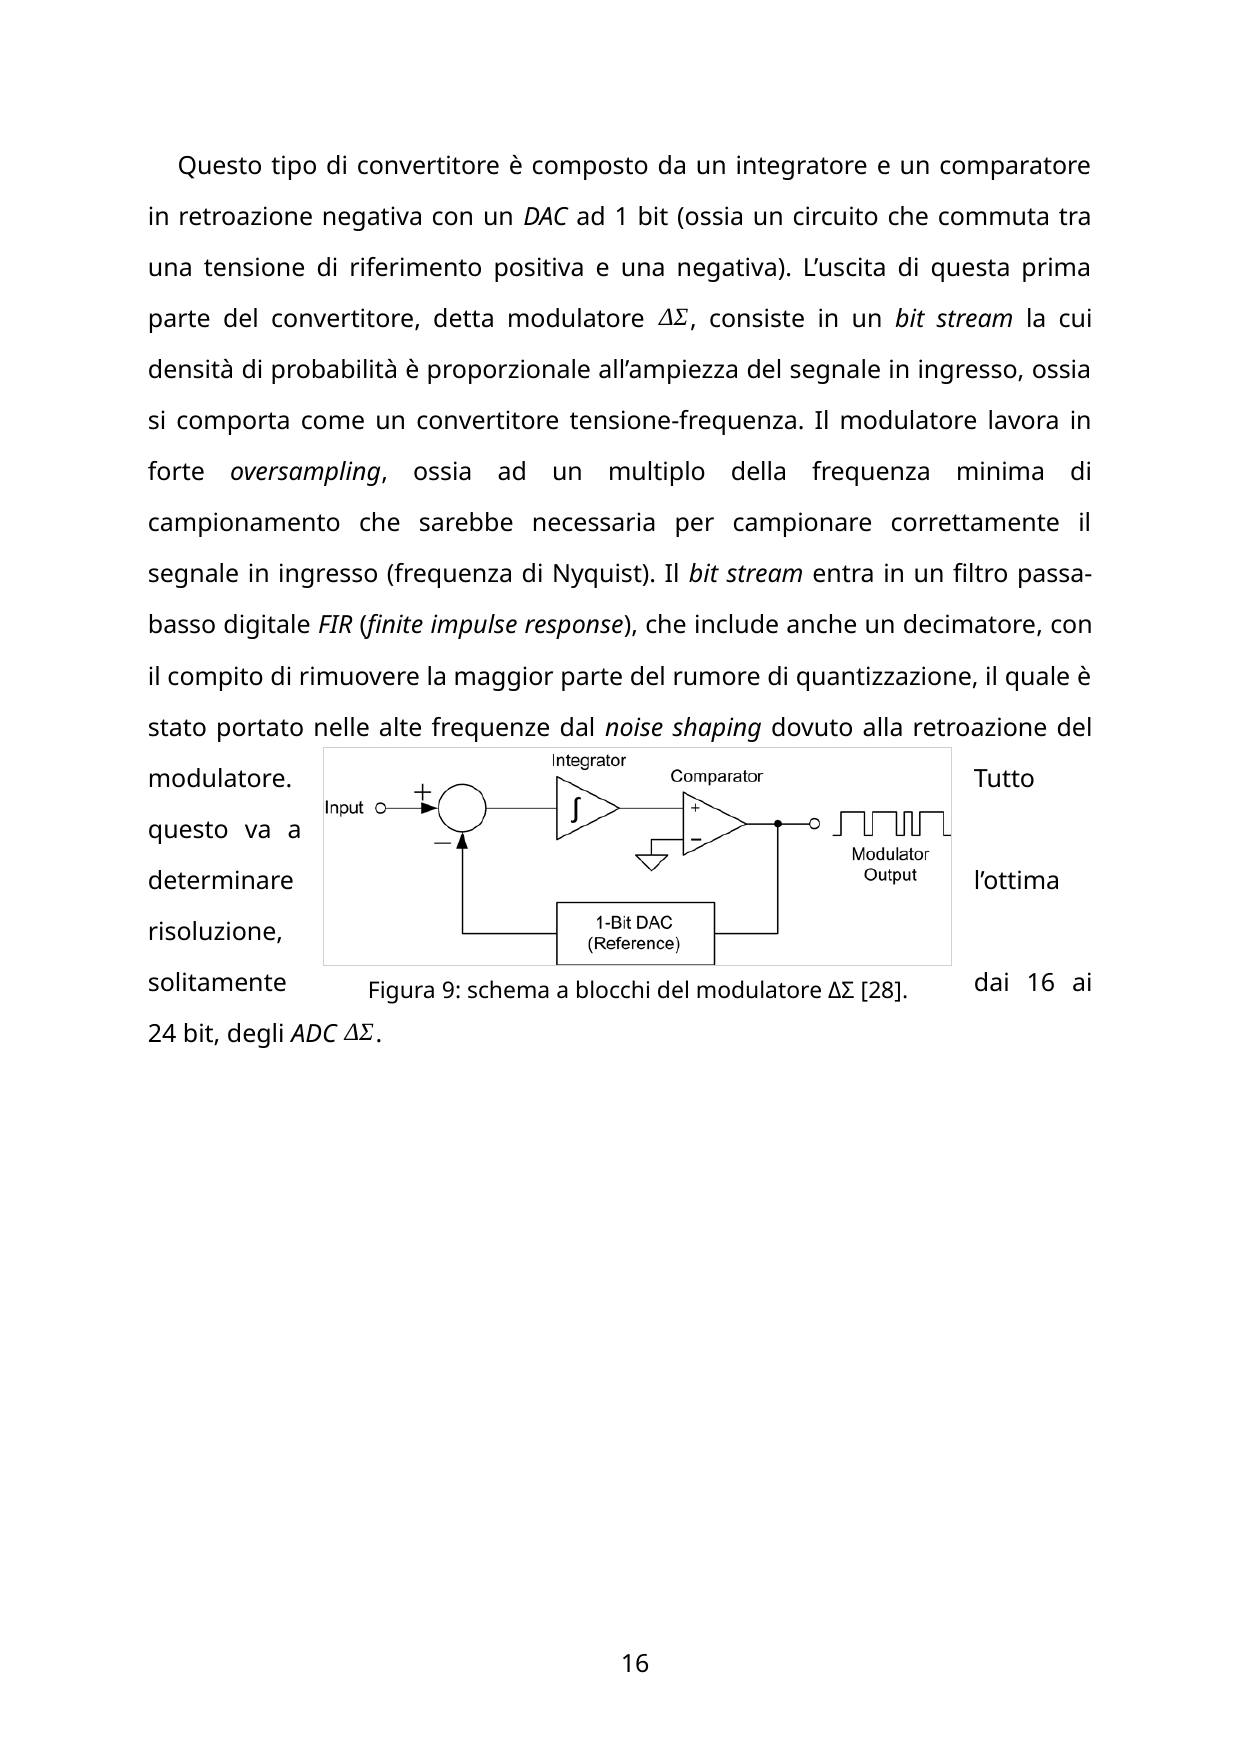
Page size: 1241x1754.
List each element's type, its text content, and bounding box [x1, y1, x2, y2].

text Questo tipo di convertitore è composto da un integratore e un comparatore in retroazione negativa con un DAC ad 1 bit (ossia un circuito che commuta tra una tensione di riferimento positiva e una negativa). L’uscita di questa prima parte del convertitore, detta modulatore , consiste in un bit stream la cui densità di probabilità è proporzionale all’ampiezza del segnale in ingresso, ossia si comporta come un convertitore tensione-frequenza. Il modulatore lavora in forte oversampling, ossia ad un multiplo della frequenza minima di campionamento che sarebbe necessaria per campionare correttamente il segnale in ingresso (frequenza di Nyquist). Il bit stream entra in un filtro passa-basso digitale FIR (finite impulse response), che include anche un decimatore, con il compito di rimuovere la maggior parte del rumore di quantizzazione, il quale è stato portato nelle alte frequenze dal noise shaping dovuto alla retroazione del modulatore. Tutto questo va a determinare l’ottima risoluzione, solitamente dai 16 ai 24 bit, degli ADC . [148, 148, 1092, 1049]
picture [324, 748, 951, 965]
